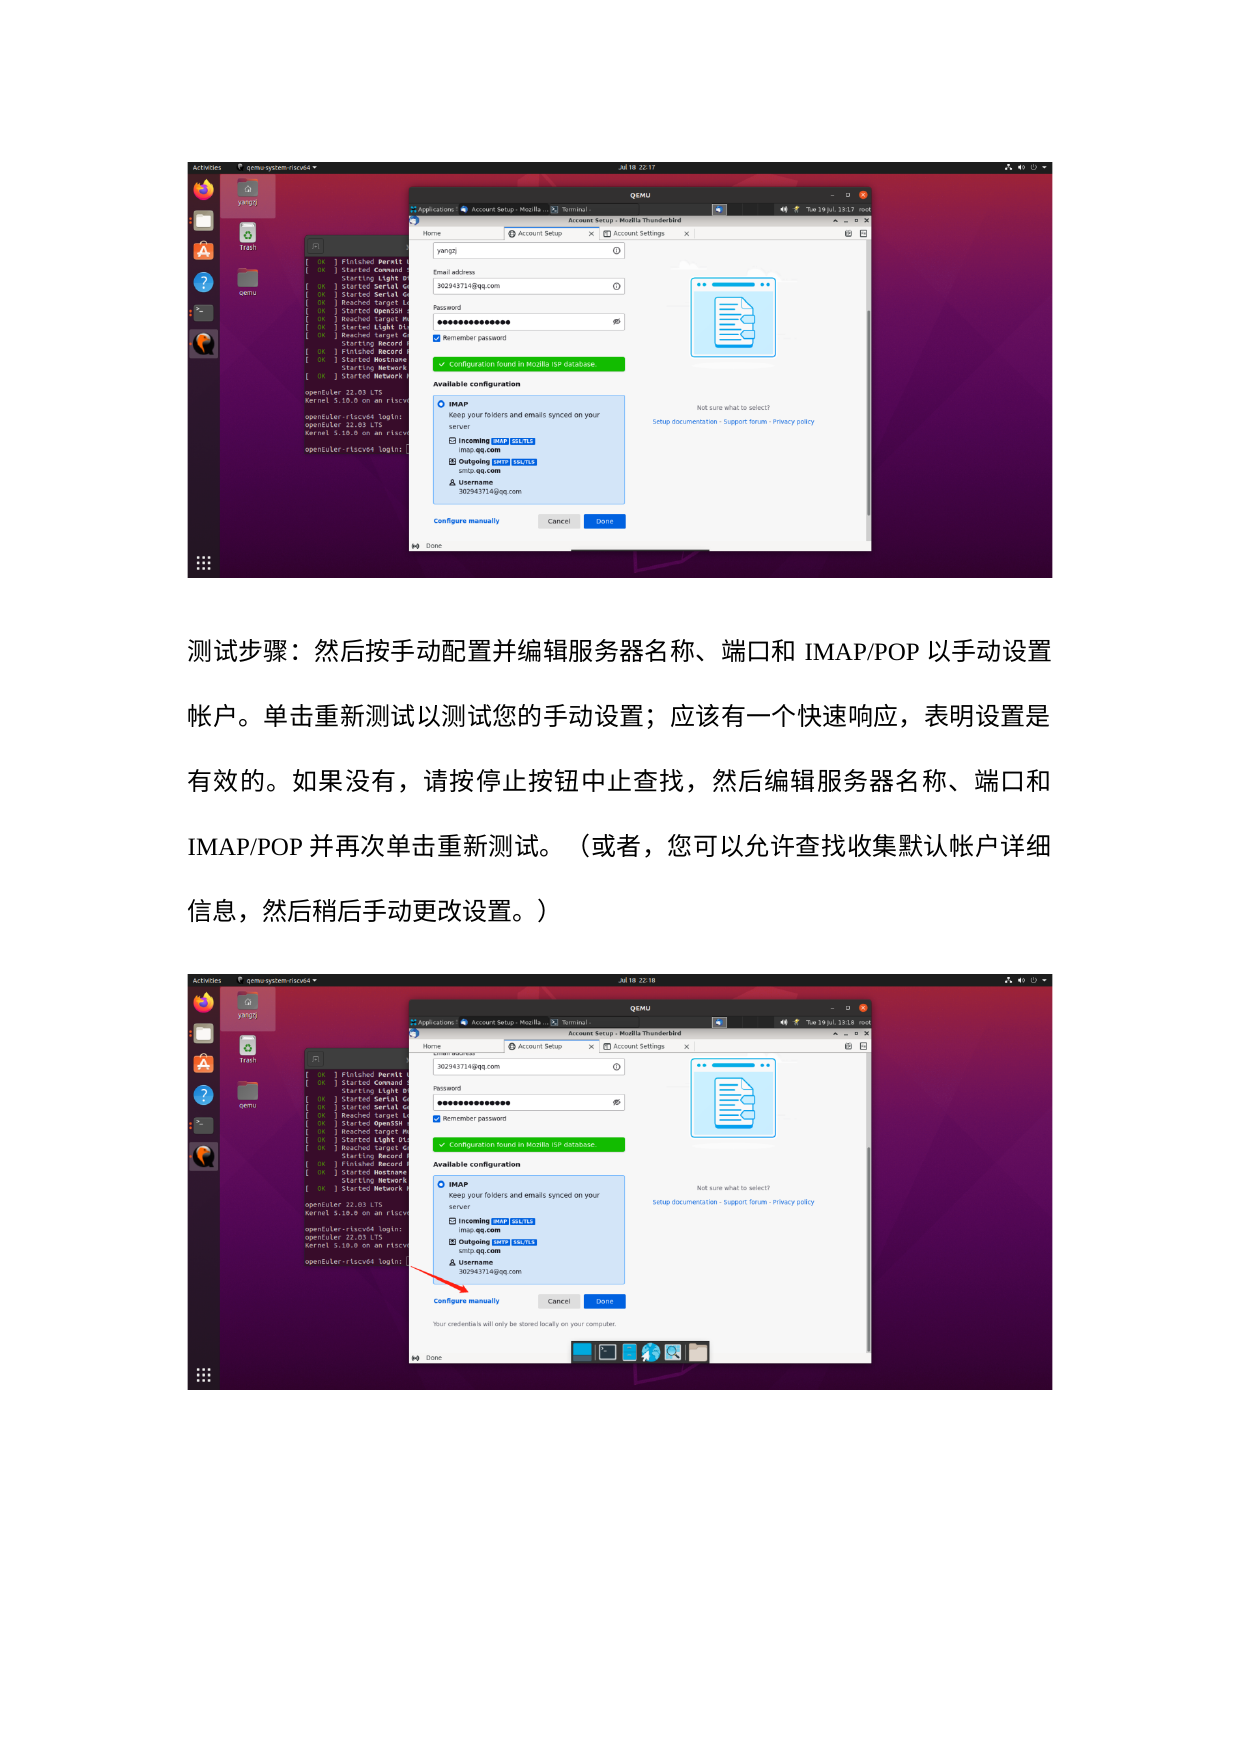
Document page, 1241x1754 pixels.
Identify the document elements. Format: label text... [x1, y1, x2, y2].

list 测试步骤：然后按手动配置并编辑服务器名称、端口和 IMAP/POP 以手动设置帐户。单击重新测试以测试您的手动设置；应该有一个快速响应，表明设置是有效的。如果没有，请按停止按钮中止查找，然后编辑服务器名称、端口和 IMAP/POP 并再次单击重新测试。（或者，您可以允许查找收集默认帐户详细信息，然后稍后手动更改设置。） [187, 617, 1053, 942]
picture [187, 974, 1053, 1390]
picture [187, 162, 1053, 578]
